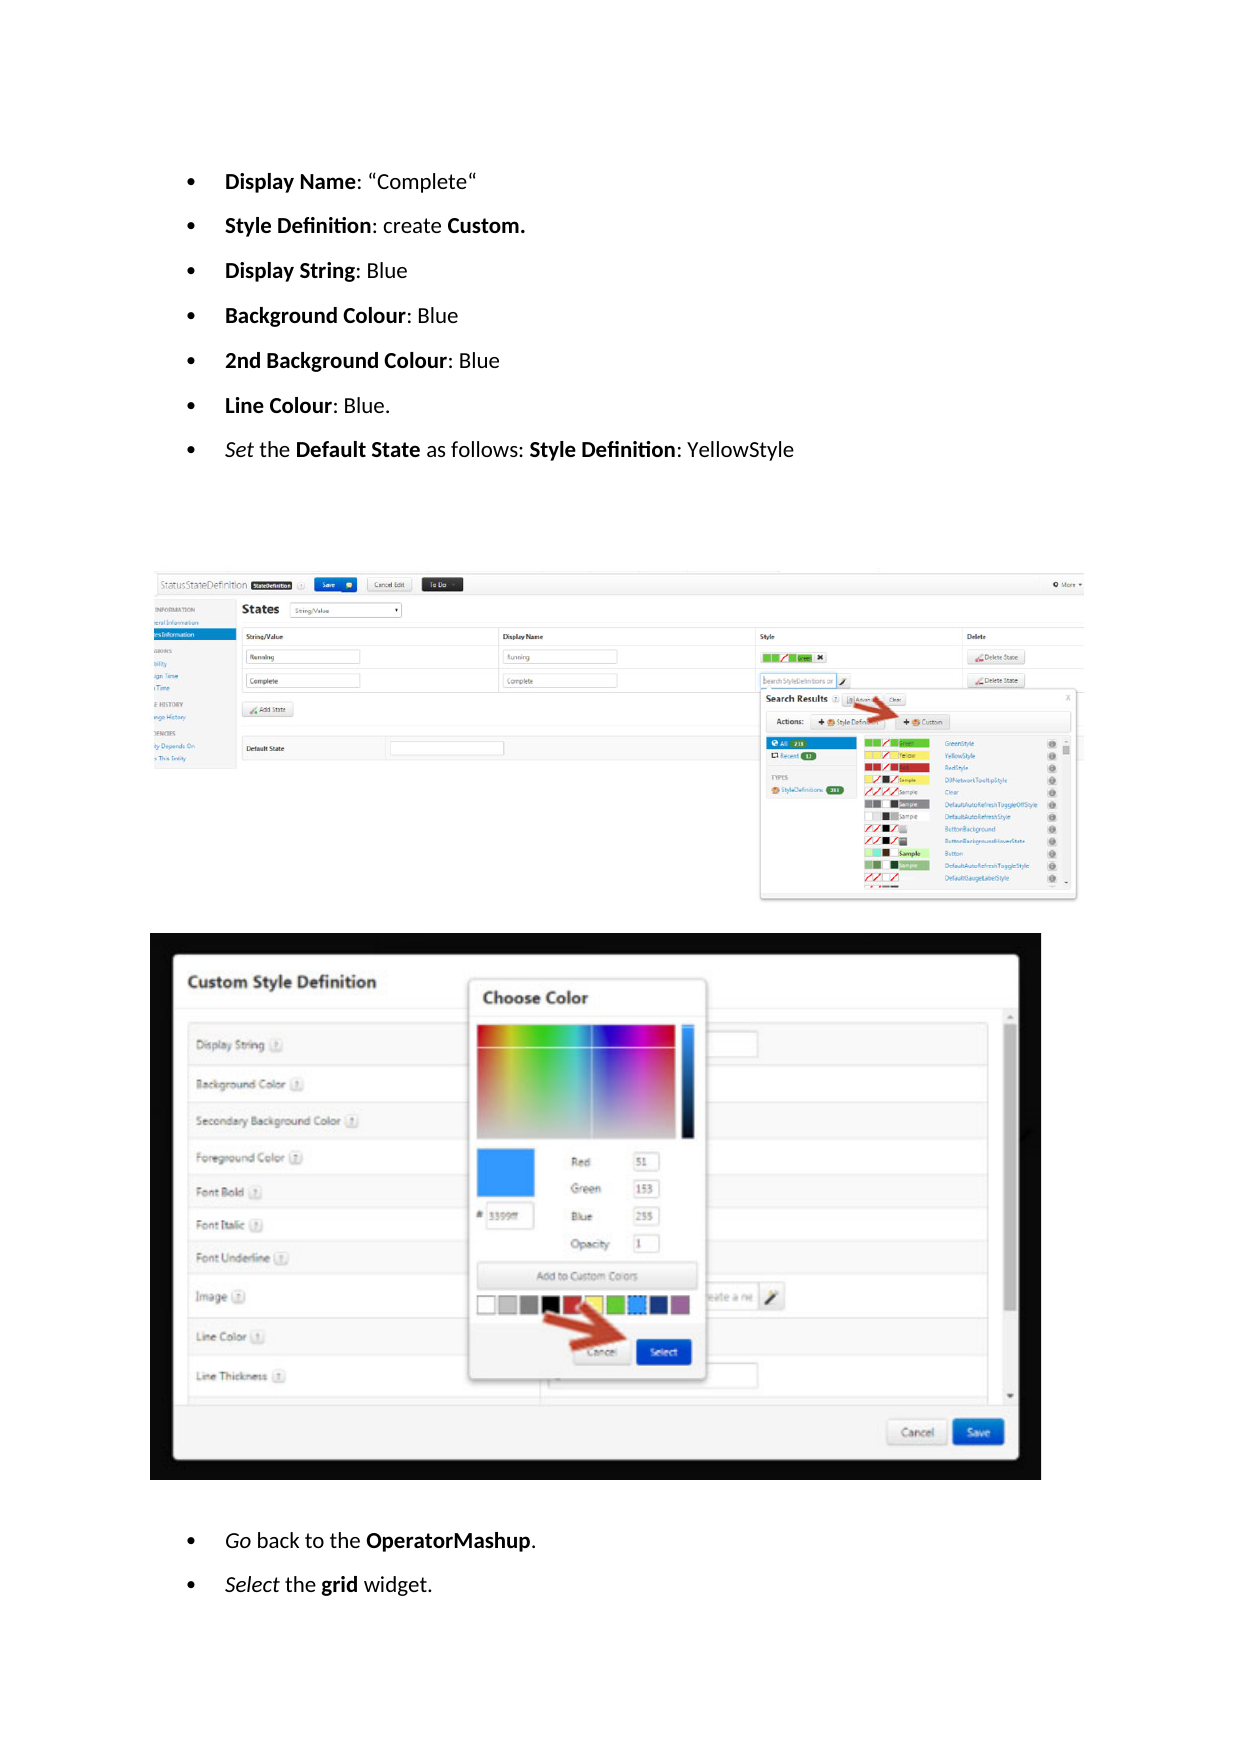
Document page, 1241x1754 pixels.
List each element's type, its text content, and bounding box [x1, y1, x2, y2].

list Display String: Blue [187, 239, 1090, 284]
list Line Colour: Blue. [187, 374, 1090, 419]
picture [150, 933, 1042, 1480]
list Display Name: “Complete“ [187, 150, 1090, 195]
list Style Definition: create Custom. [187, 195, 1090, 239]
list Go back to the OperatorMashup. [187, 1509, 1090, 1554]
list Set the Default State as follows: Style Definition: YellowStyle [187, 419, 1090, 463]
list 2nd Background Colour: Blue [187, 329, 1090, 374]
picture [150, 566, 1091, 905]
list Background Colour: Blue [187, 284, 1090, 329]
list Select the grid widget. [187, 1554, 1090, 1598]
